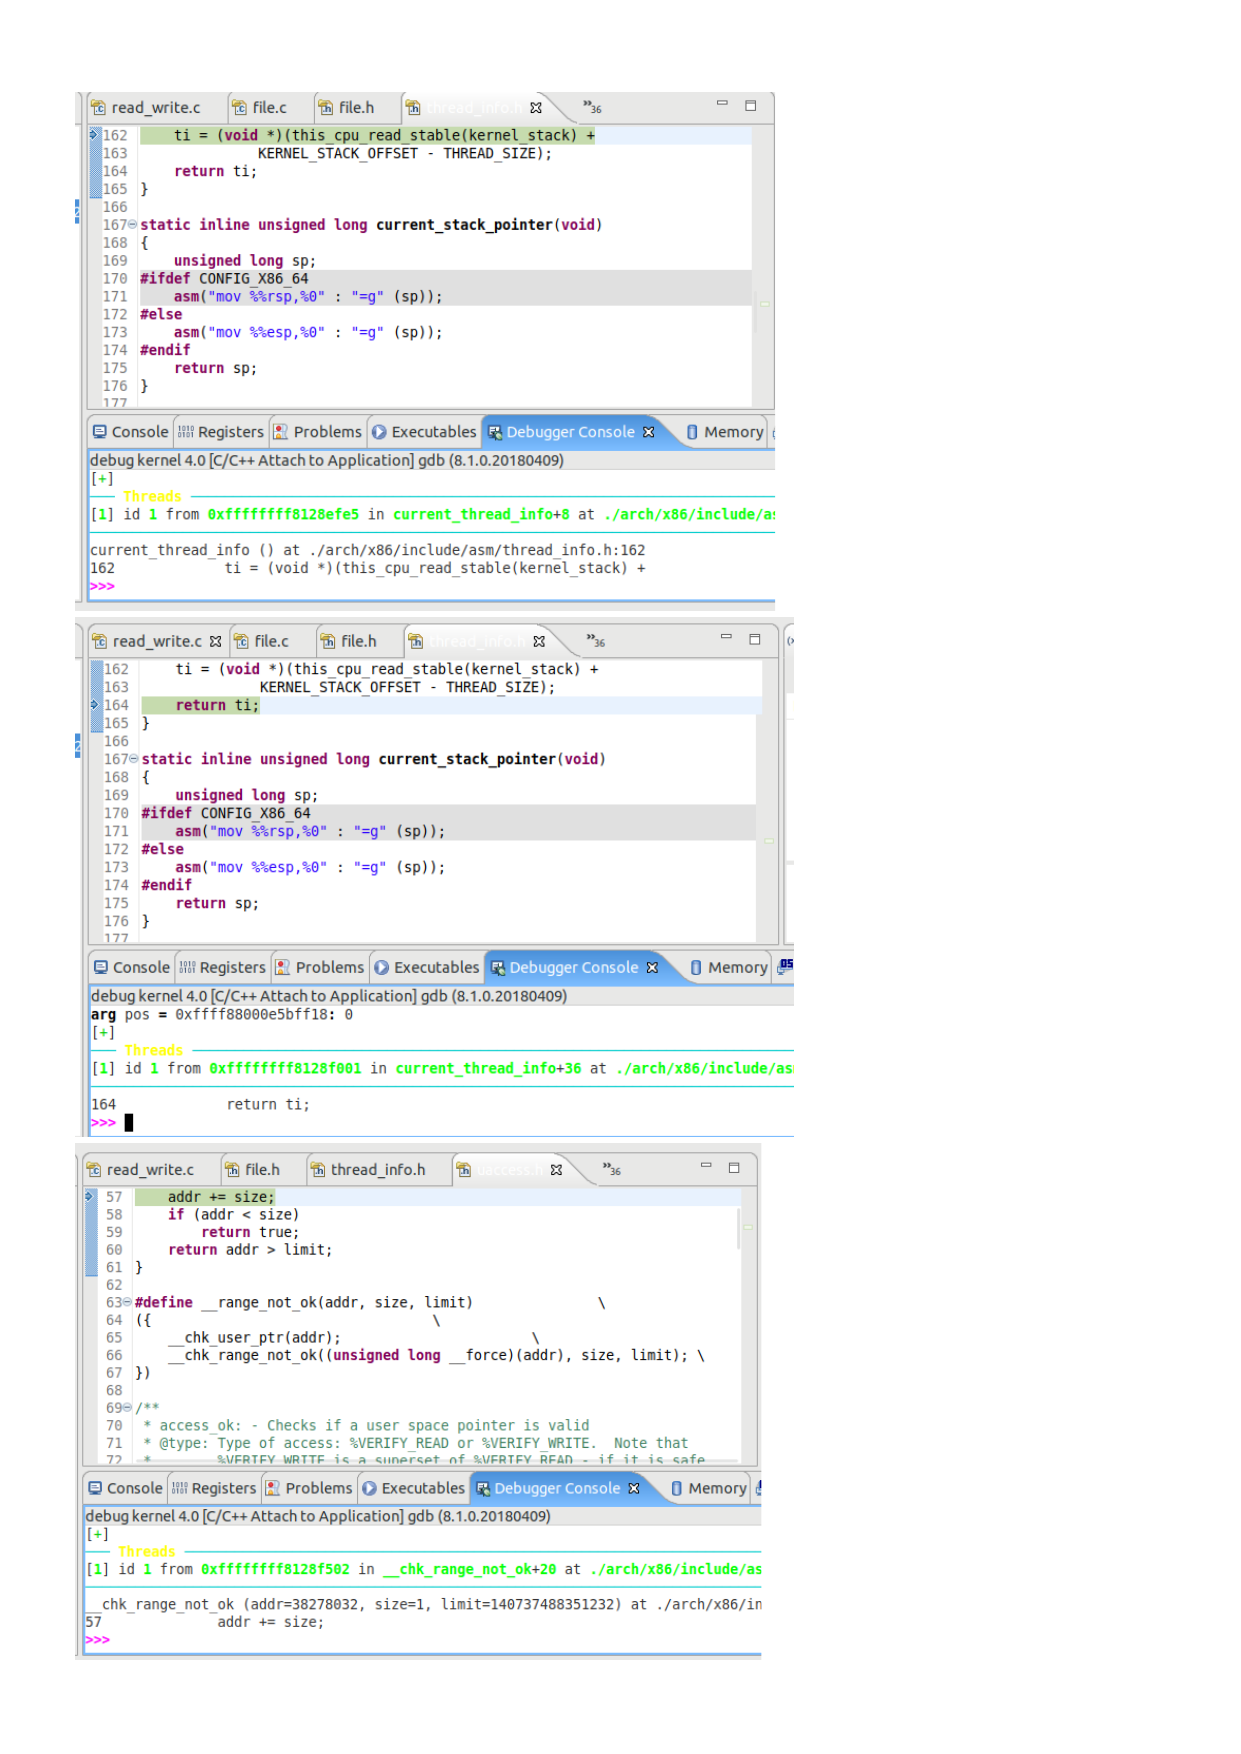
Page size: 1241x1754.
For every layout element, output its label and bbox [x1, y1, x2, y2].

picture [75, 1143, 762, 1660]
picture [75, 617, 794, 1137]
picture [75, 92, 775, 611]
